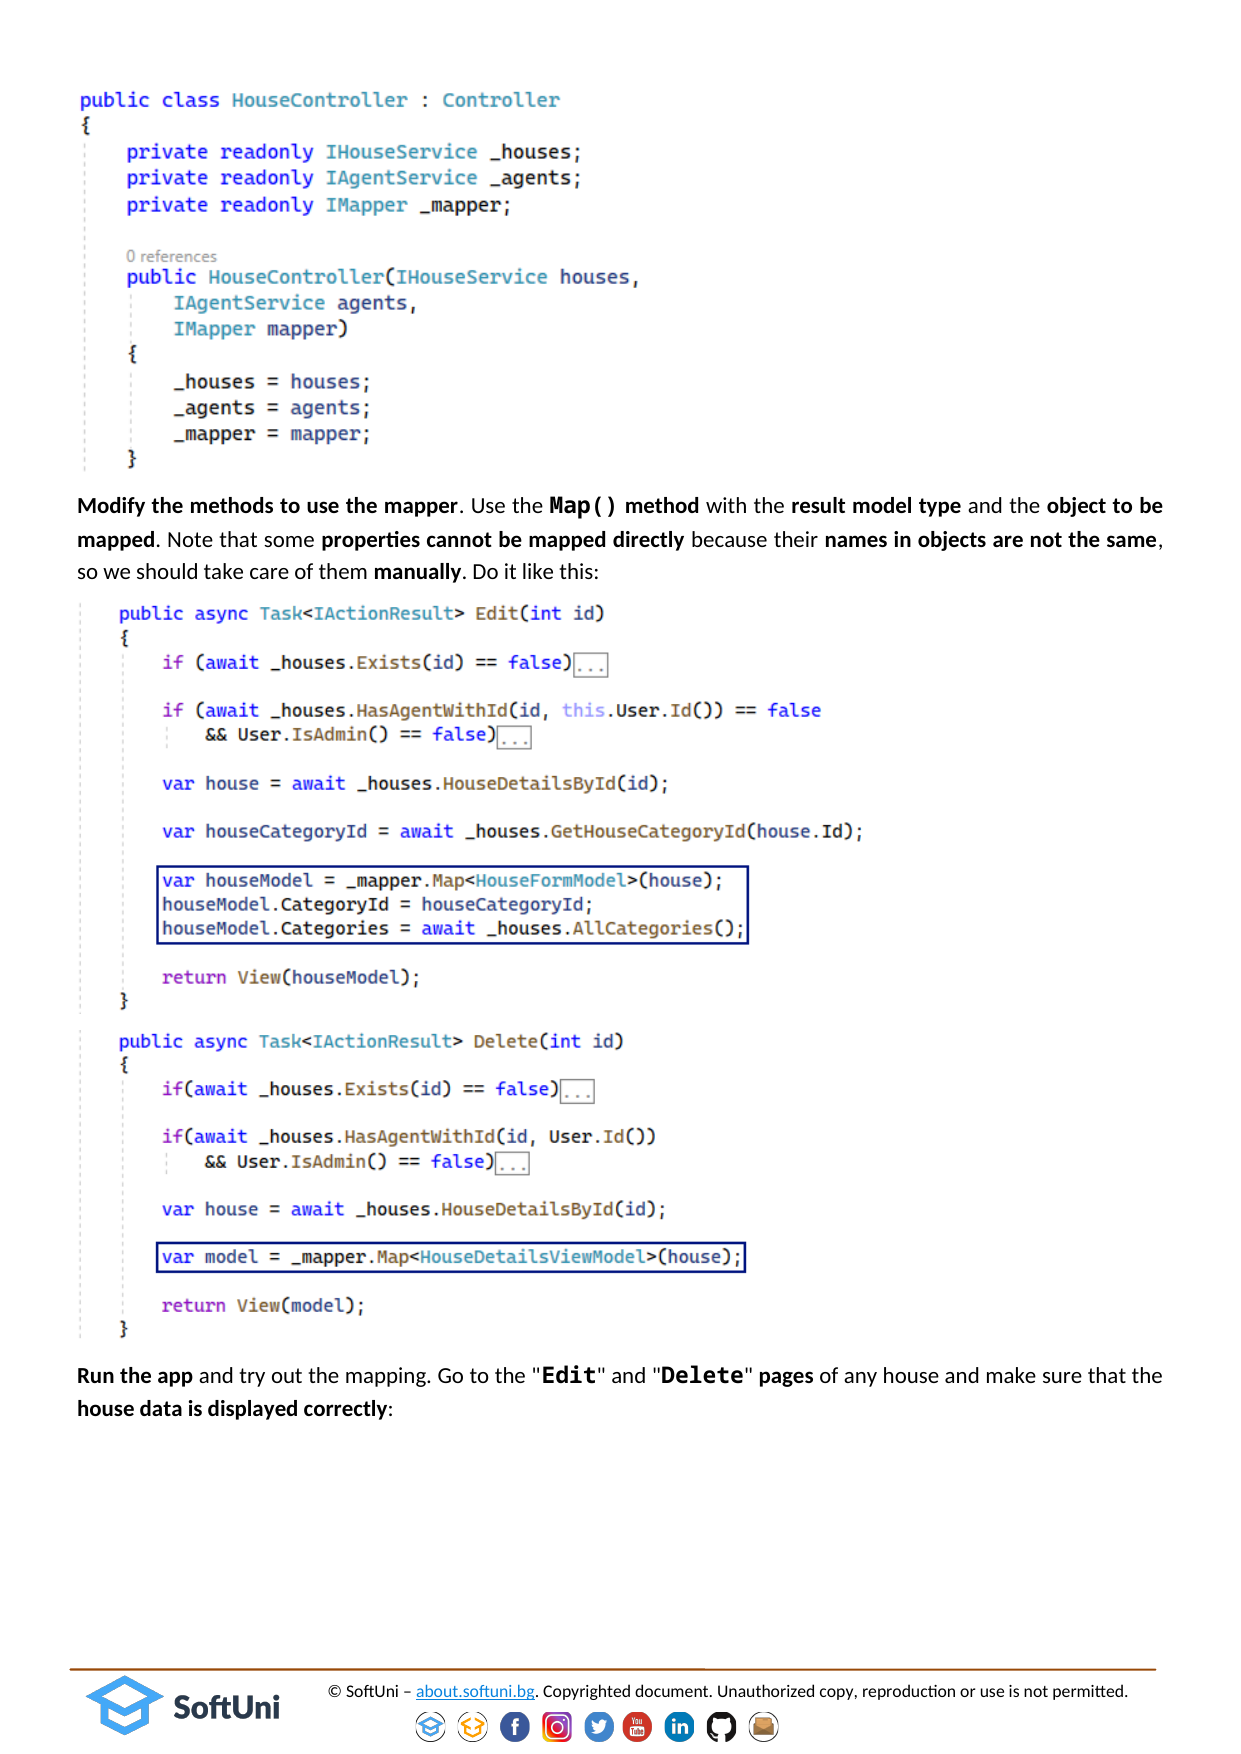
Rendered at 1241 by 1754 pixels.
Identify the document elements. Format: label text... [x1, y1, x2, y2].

picture [76, 601, 866, 1014]
picture [664, 1712, 671, 1720]
picture [79, 1671, 286, 1741]
picture [500, 1712, 530, 1742]
picture [415, 1712, 446, 1742]
picture [706, 1712, 737, 1742]
picture [457, 1712, 488, 1742]
picture [686, 1735, 694, 1742]
picture [76, 88, 642, 473]
picture [664, 1733, 673, 1742]
picture [76, 1030, 750, 1342]
picture [584, 1712, 614, 1742]
picture [622, 1712, 652, 1742]
picture [748, 1712, 779, 1742]
picture [542, 1712, 572, 1742]
text Modify the methods to use the mapper. Use the Map() method with the result model type and the object to be mapped. Note that some properties cannot be mapped directly because their names in objects are not the same, so we should take care of them manually. Do it like this: [77, 489, 1163, 585]
picture [678, 1724, 688, 1733]
text Run the app and try out the mapping. Go to the "Edit" and "Delete" pages of any house and make sure that the house data is displayed correctly: [77, 1359, 1163, 1422]
